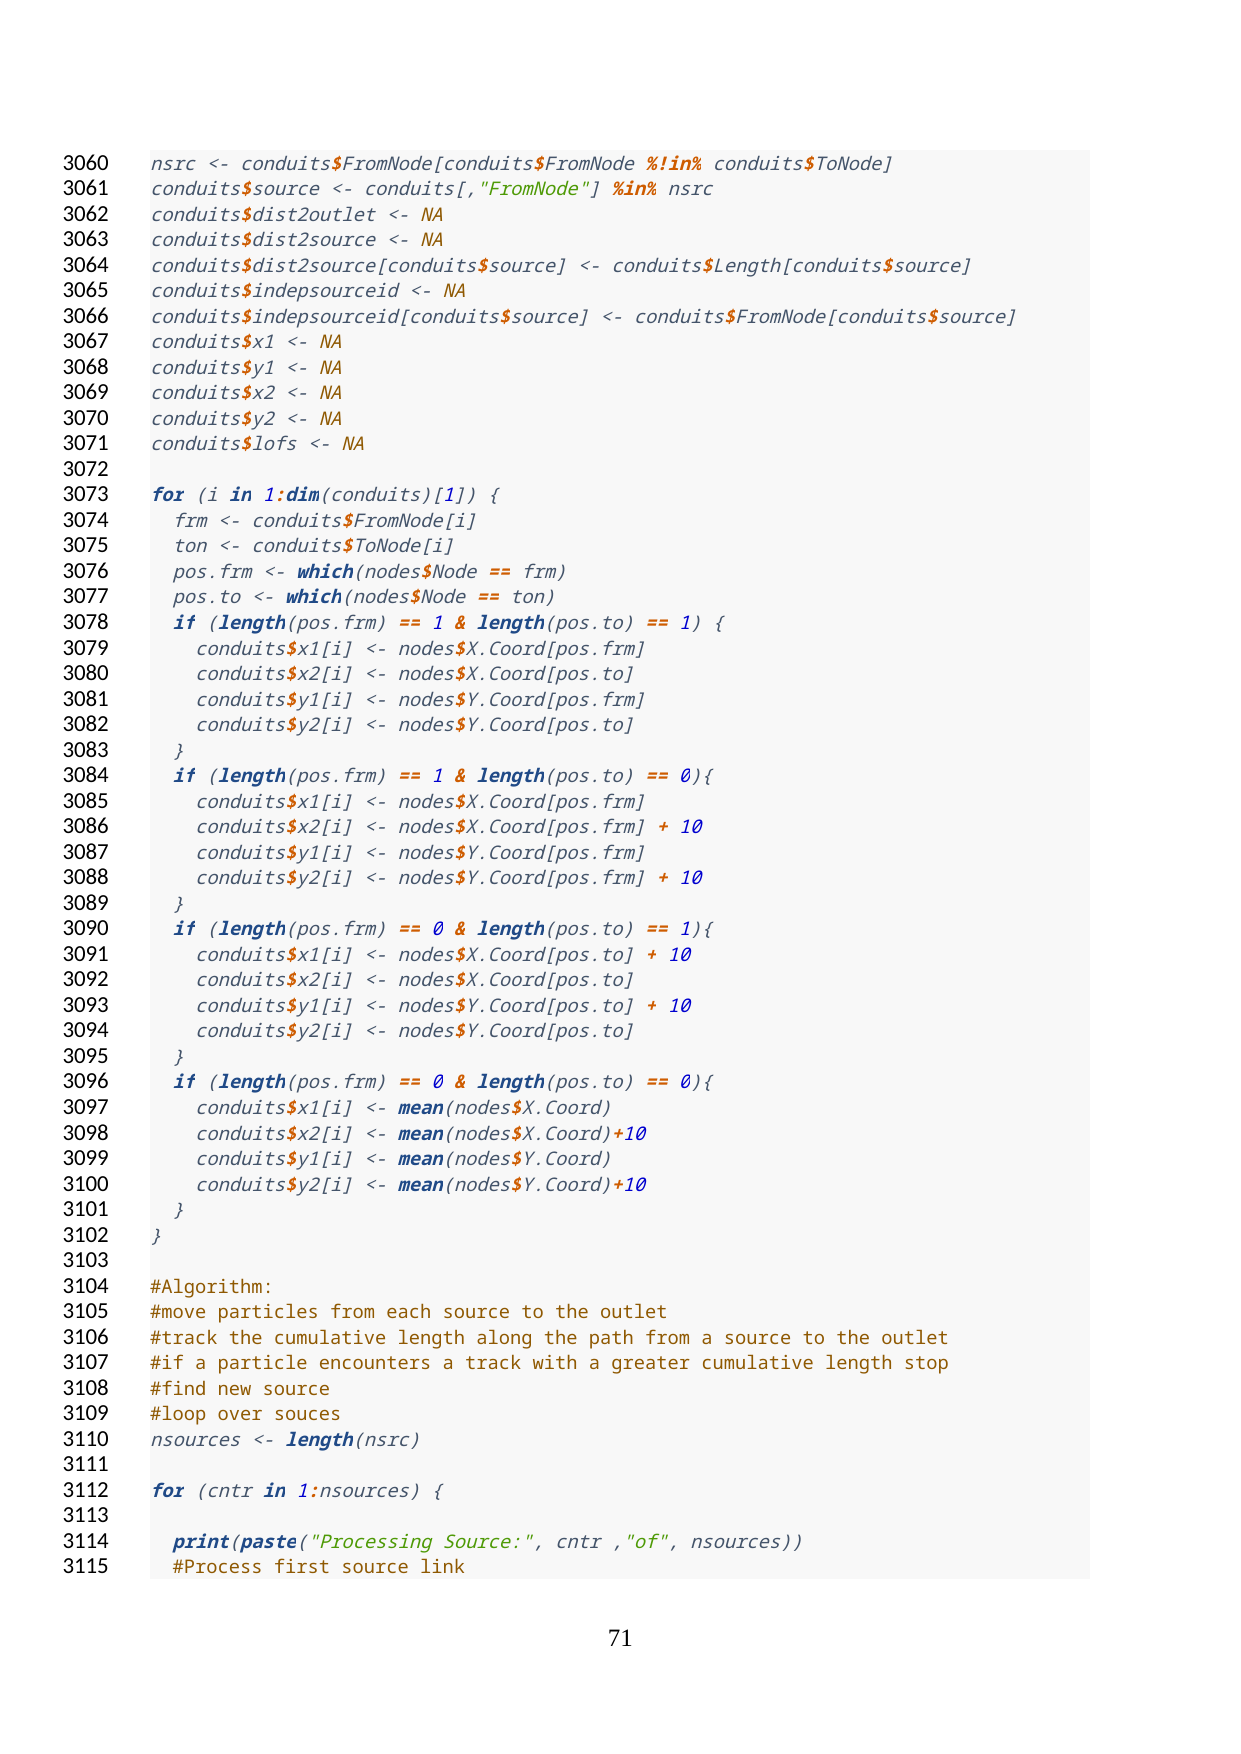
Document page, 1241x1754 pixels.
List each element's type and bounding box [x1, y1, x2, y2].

text [150, 150, 1090, 1579]
